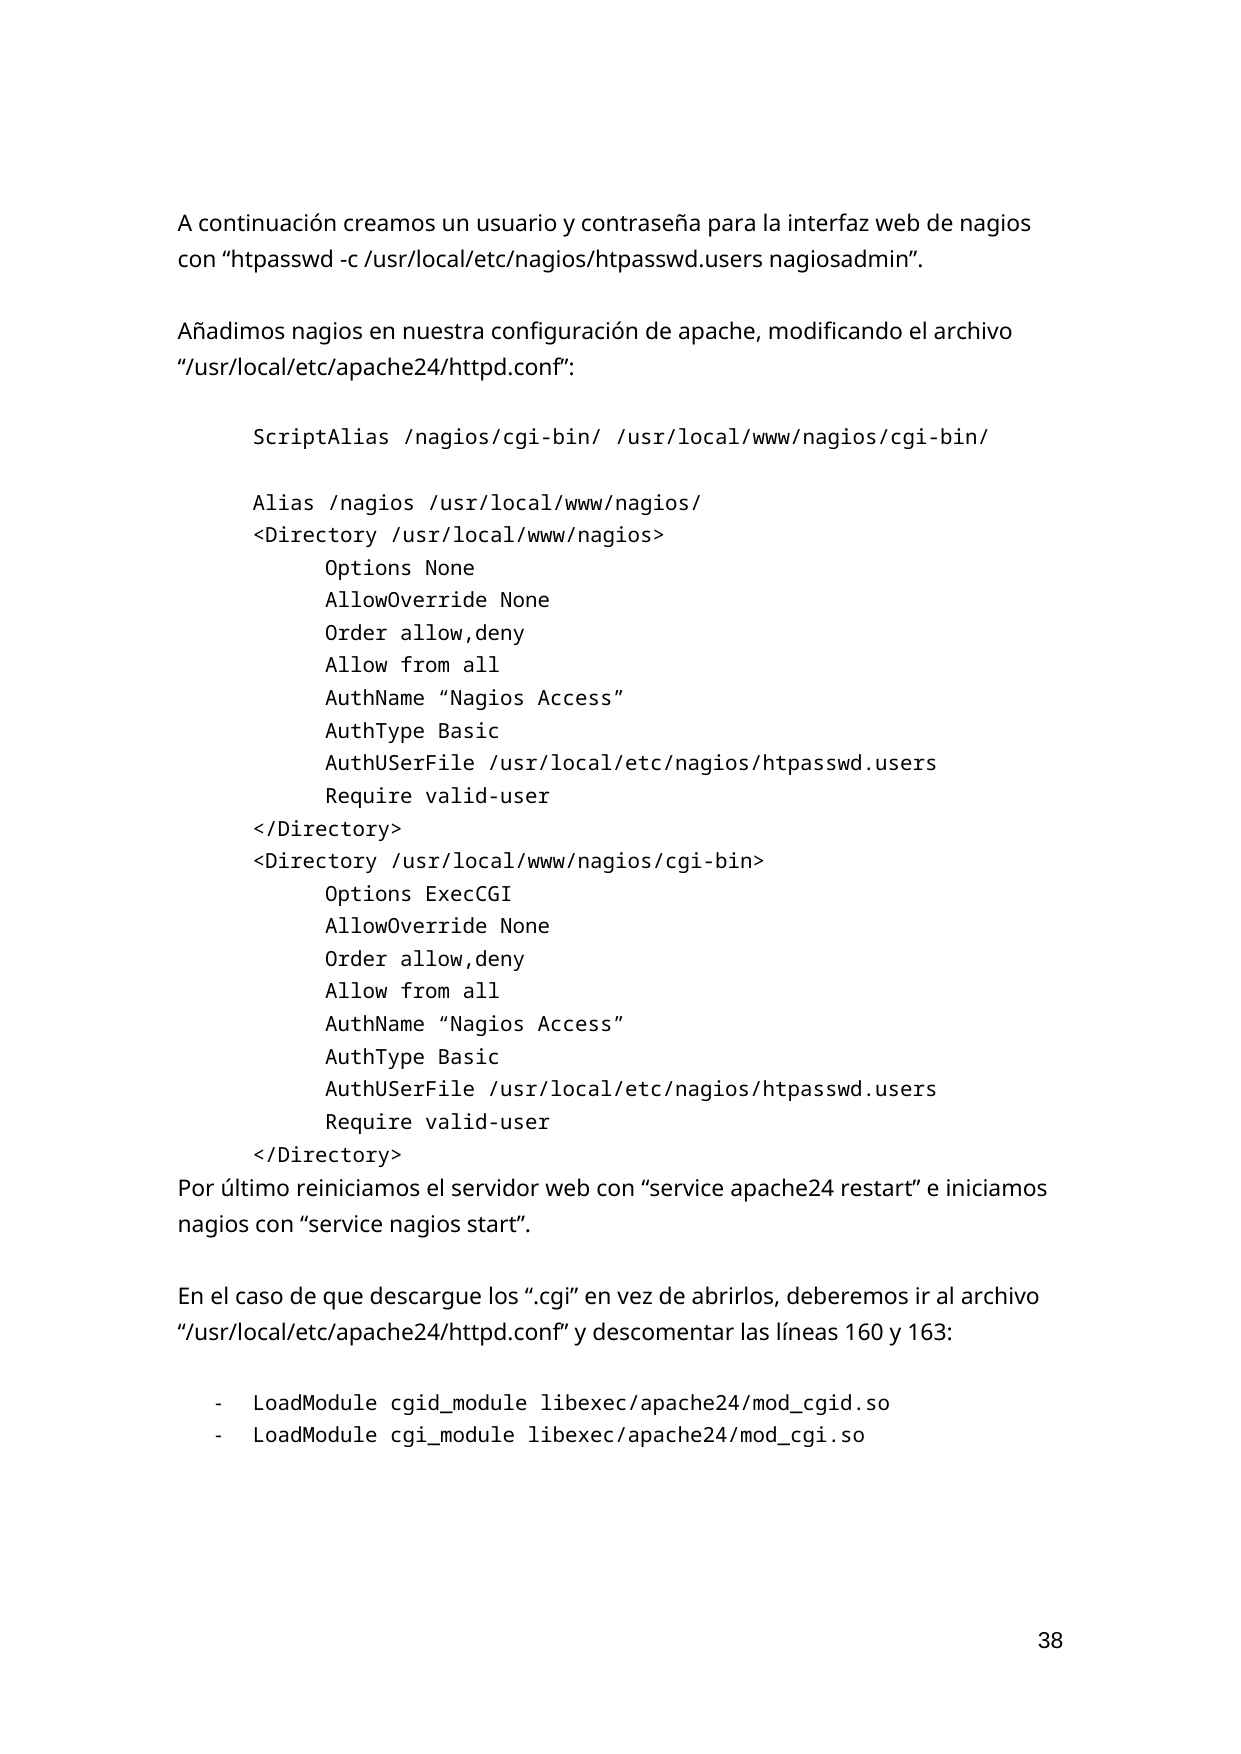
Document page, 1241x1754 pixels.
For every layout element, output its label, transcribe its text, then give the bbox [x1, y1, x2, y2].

text Por último reiniciamos el servidor web con “service apache24 restart” e iniciamos nagios con “service nagios start”. [177, 1172, 1063, 1239]
list <Directory /usr/local/www/nagios> [252, 520, 1063, 549]
list AuthUSerFile /usr/local/etc/nagios/htpasswd.users [325, 1074, 1063, 1103]
list Allow from all [325, 977, 1063, 1005]
list AuthUSerFile /usr/local/etc/nagios/htpasswd.users [325, 748, 1063, 777]
list Options None [325, 553, 1063, 581]
list AllowOverride None [325, 585, 1063, 614]
list Alias /nagios /usr/local/www/nagios/ [252, 488, 1063, 516]
list AuthType Basic [325, 716, 1063, 744]
list <Directory /usr/local/www/nagios/cgi-bin> [252, 846, 1063, 875]
text Añadimos nagios en nuestra configuración de apache, modificando el archivo “/usr/local/etc/apache24/httpd.conf”: [177, 314, 1063, 382]
list AllowOverride None [325, 911, 1063, 940]
list LoadModule cgi_module libexec/apache24/mod_cgi.so [215, 1421, 1063, 1449]
list Order allow,deny [325, 618, 1063, 646]
text En el caso de que descargue los “.cgi” en vez de abrirlos, deberemos ir al archivo “/usr/local/etc/apache24/httpd.conf” y descomentar las líneas 160 y 163: [177, 1280, 1063, 1347]
list Options ExecCGI [325, 879, 1063, 907]
list AuthName “Nagios Access” [325, 683, 1063, 712]
list ScriptAlias /nagios/cgi-bin/ /usr/local/www/nagios/cgi-bin/ [252, 422, 1063, 451]
list </Directory> [252, 814, 1063, 842]
text A continuación creamos un usuario y contraseña para la interfaz web de nagios con “htpasswd -c /usr/local/etc/nagios/htpasswd.users nagiosadmin”. [177, 207, 1063, 274]
list </Directory> [252, 1140, 1063, 1168]
list AuthName “Nagios Access” [325, 1009, 1063, 1038]
list Require valid-user [325, 781, 1063, 809]
list Require valid-user [325, 1107, 1063, 1136]
list Order allow,deny [325, 944, 1063, 972]
list AuthType Basic [325, 1042, 1063, 1070]
list Allow from all [325, 651, 1063, 679]
list LoadModule cgid_module libexec/apache24/mod_cgid.so [215, 1388, 1063, 1416]
